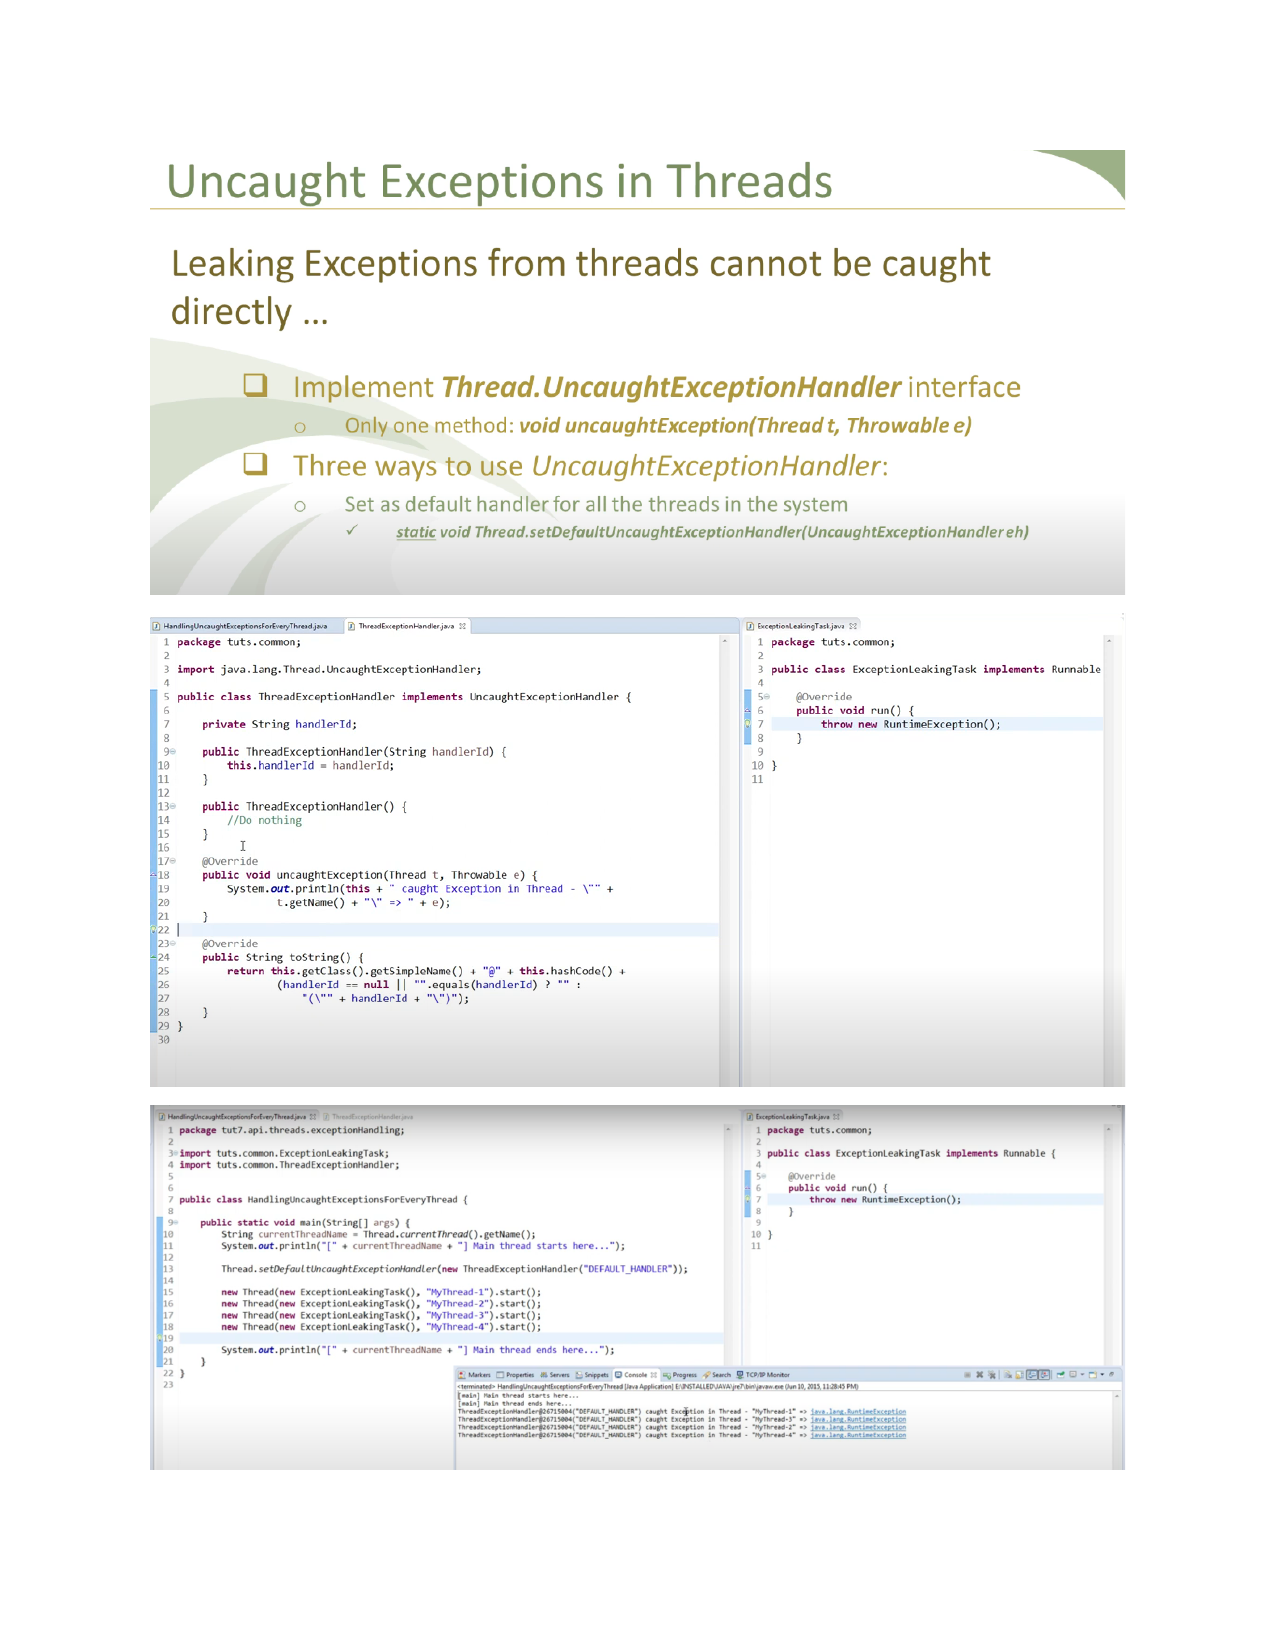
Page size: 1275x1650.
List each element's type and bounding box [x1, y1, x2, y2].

picture [150, 150, 1125, 595]
picture [150, 1105, 1125, 1470]
picture [150, 613, 1125, 1087]
